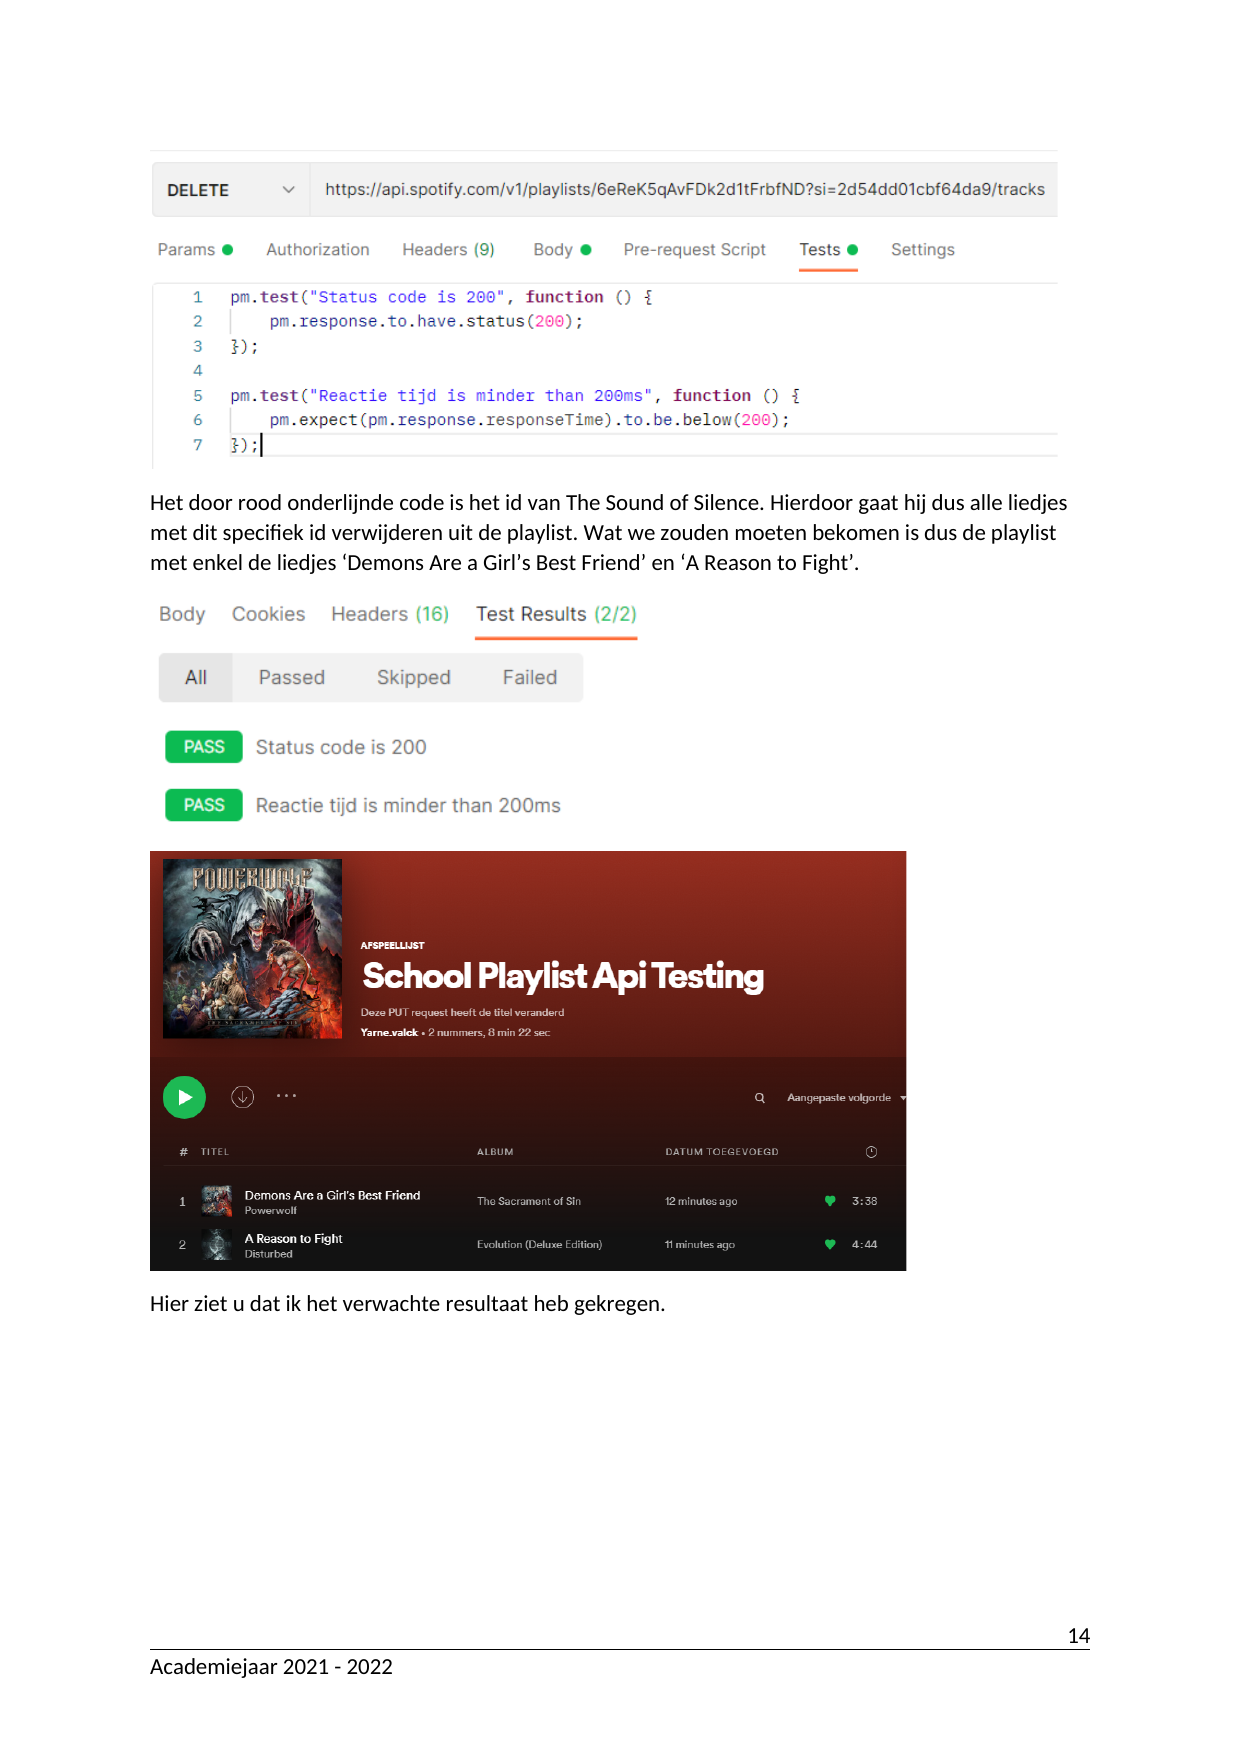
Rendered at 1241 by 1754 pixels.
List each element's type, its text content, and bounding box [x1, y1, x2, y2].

picture [150, 150, 1058, 469]
picture [150, 595, 657, 833]
text Het door rood onderlijnde code is het id van The Sound of Silence. Hierdoor gaat hij dus alle liedjes met dit specifiek id verwijderen uit de playlist. Wat we zouden moeten bekomen is dus de playlist met enkel de liedjes ‘Demons Are a Girl’s Best Friend’ en ‘A Reason to Fight’. [150, 488, 1090, 576]
text Hier ziet u dat ik het verwachte resultaat heb gekregen. [150, 1289, 1090, 1317]
picture [150, 851, 907, 1271]
